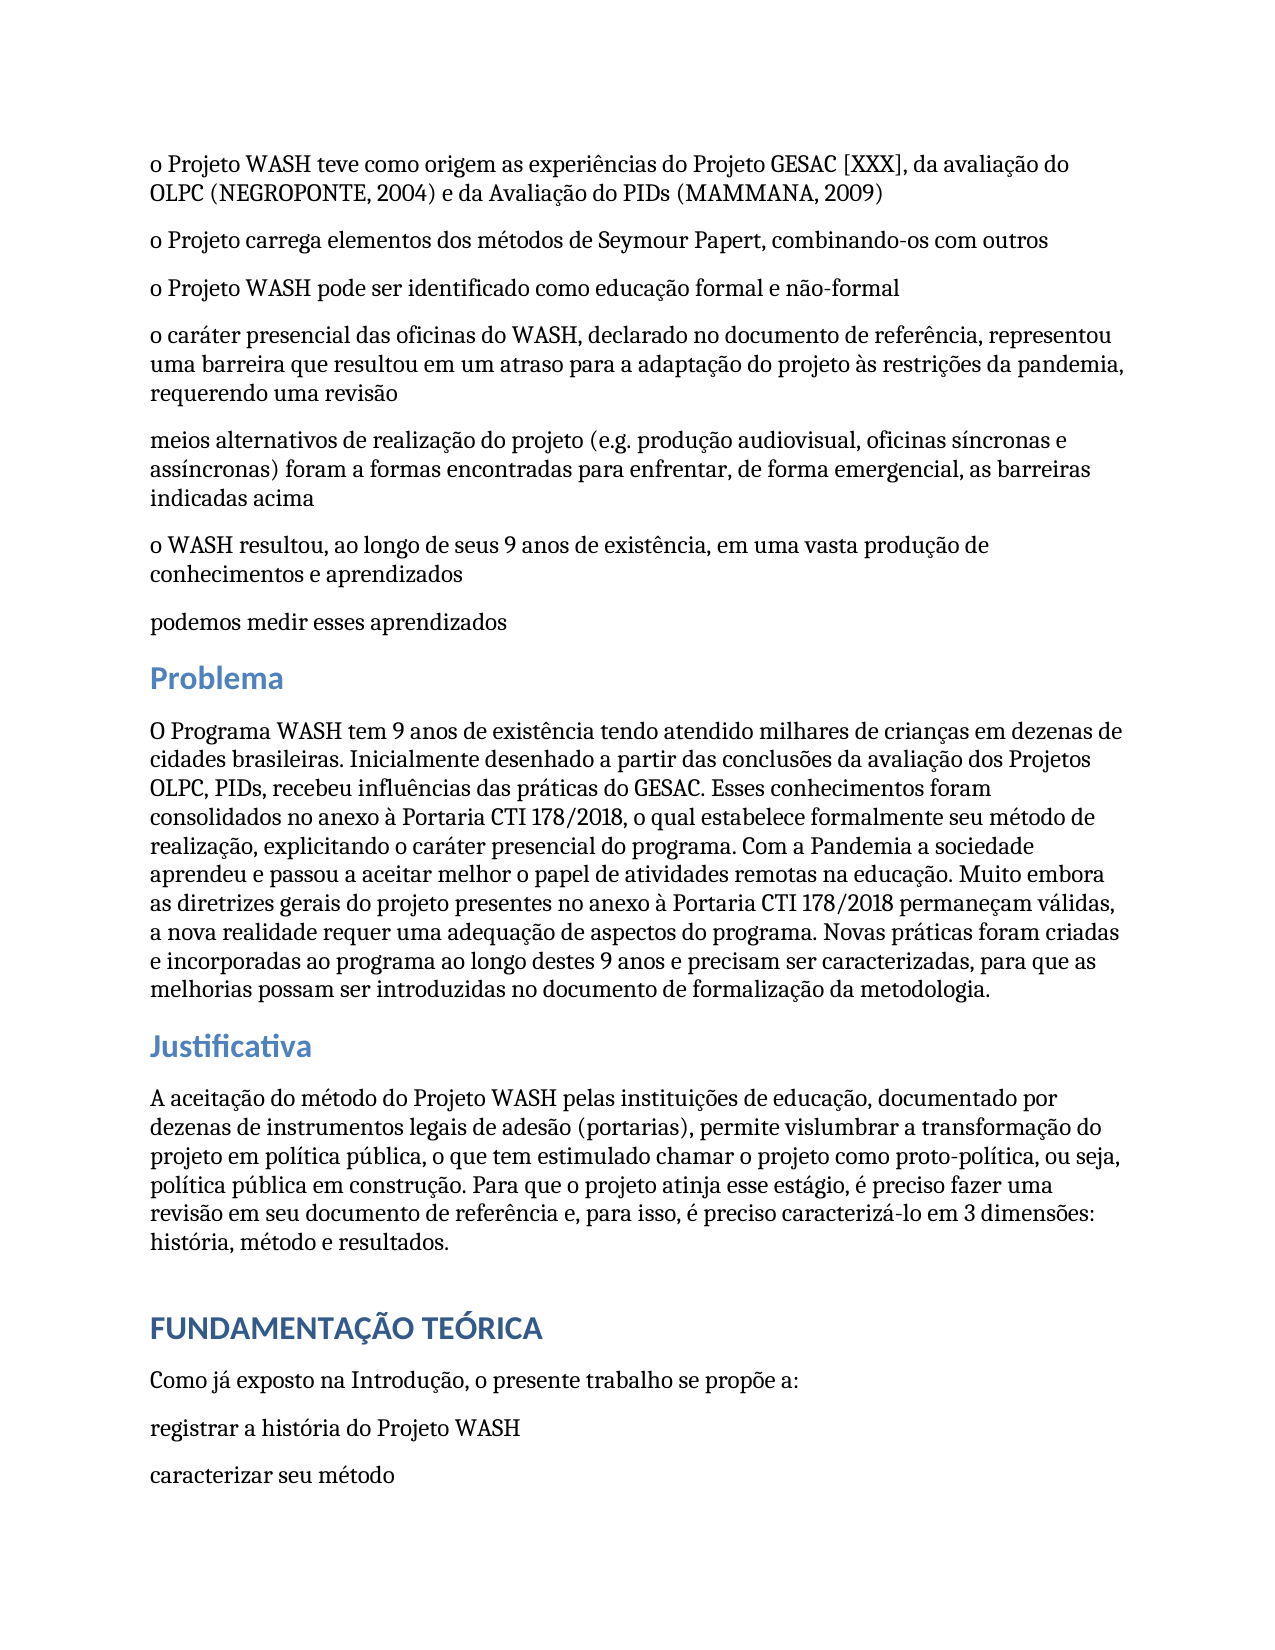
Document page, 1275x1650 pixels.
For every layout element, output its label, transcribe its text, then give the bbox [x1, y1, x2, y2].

text caracterizar seu método [150, 1461, 1125, 1490]
subtitle Justificativa [150, 1025, 1125, 1066]
subtitle FUNDAMENTAÇÃO TEÓRICA [150, 1307, 1125, 1348]
text O Programa WASH tem 9 anos de existência tendo atendido milhares de crianças em dezenas de cidades brasileiras. Inicialmente desenhado a partir das conclusões da avaliação dos Projetos OLPC, PIDs, recebeu influências das práticas do GESAC. Esses conhecimentos foram consolidados no anexo à Portaria CTI 178/2018, o qual estabelece formalmente seu método de realização, explicitando o caráter presencial do programa. Com a Pandemia a sociedade aprendeu e passou a aceitar melhor o papel de atividades remotas na educação. Muito embora as diretrizes gerais do projeto presentes no anexo à Portaria CTI 178/2018 permaneçam válidas, a nova realidade requer uma adequação de aspectos do programa. Novas práticas foram criadas e incorporadas ao programa ao longo destes 9 anos e precisam ser caracterizadas, para que as melhorias possam ser introduzidas no documento de formalização da metodologia. [150, 717, 1125, 1004]
text o Projeto carrega elementos dos métodos de Seymour Papert, combinando-os com outros [150, 226, 1125, 255]
text o Projeto WASH pode ser identificado como educação formal e não-formal [150, 274, 1125, 302]
text o WASH resultou, ao longo de seus 9 anos de existência, em uma vasta produção de conhecimentos e aprendizados [150, 531, 1125, 589]
text o Projeto WASH teve como origem as experiências do Projeto GESAC [XXX], da avaliação do OLPC (NEGROPONTE, 2004) e da Avaliação do PIDs (MAMMANA, 2009) [150, 150, 1125, 207]
text registrar a história do Projeto WASH [150, 1414, 1125, 1443]
text meios alternativos de realização do projeto (e.g. produção audiovisual, oficinas sı́ncronas e assı́ncronas) foram a formas encontradas para enfrentar, de forma emergencial, as barreiras indicadas acima [150, 426, 1125, 512]
text A aceitação do método do Projeto WASH pelas instituições de educação, documentado por dezenas de instrumentos legais de adesão (portarias), permite vislumbrar a transformação do projeto em polı́tica pública, o que tem estimulado chamar o projeto como proto-polı́tica, ou seja, polı́tica pública em construção. Para que o projeto atinja esse estágio, é preciso fazer uma revisão em seu documento de referência e, para isso, é preciso caracterizá-lo em 3 dimensões: história, método e resultados. [150, 1084, 1125, 1257]
text podemos medir esses aprendizados [150, 607, 1125, 636]
text o caráter presencial das oficinas do WASH, declarado no documento de referência, representou uma barreira que resultou em um atraso para a adaptação do projeto às restrições da pandemia, requerendo uma revisão [150, 321, 1125, 407]
subtitle Problema [150, 657, 1125, 698]
text Como já exposto na Introdução, o presente trabalho se propõe a: [150, 1366, 1125, 1395]
